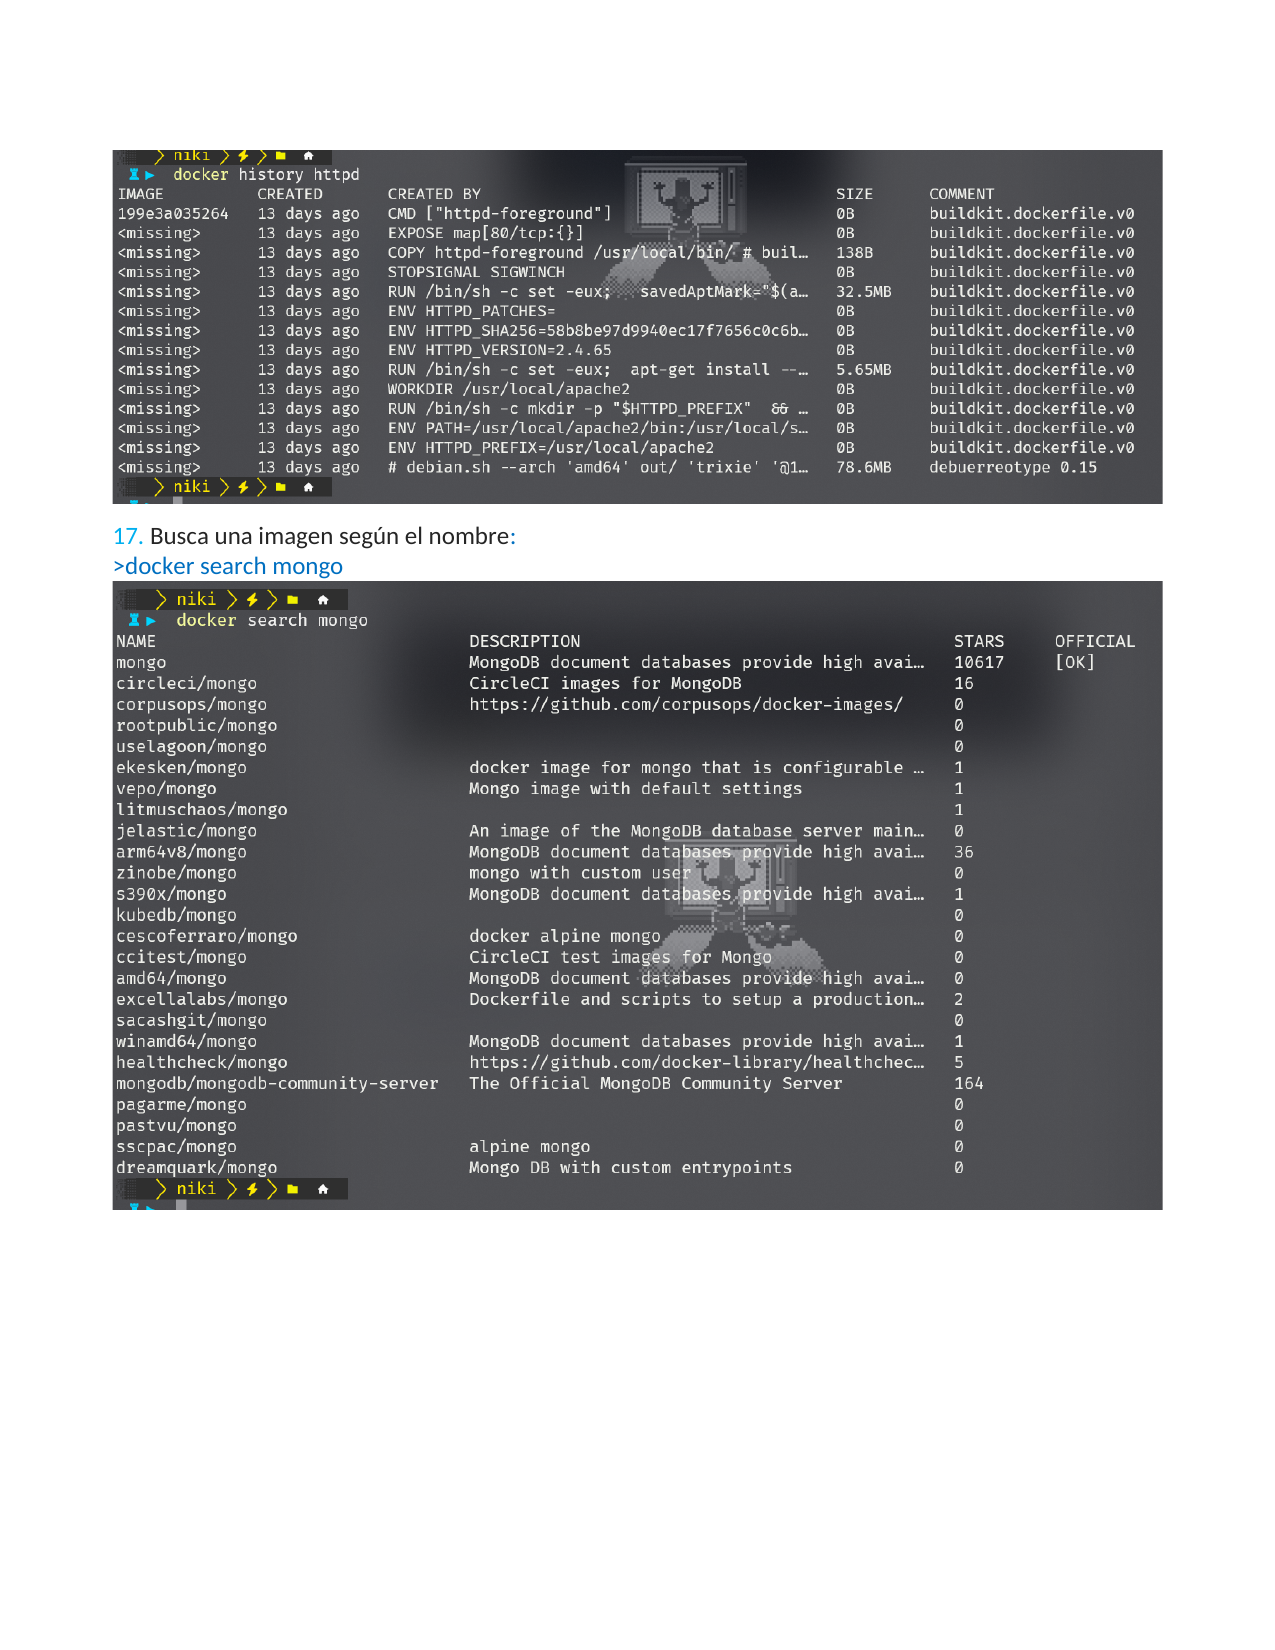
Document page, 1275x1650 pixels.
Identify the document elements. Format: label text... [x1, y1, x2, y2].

text 17. Busca una imagen según el nombre: [112, 520, 1162, 551]
text >docker search mongo [112, 551, 1162, 581]
picture [112, 581, 1163, 1210]
picture [112, 150, 1163, 504]
